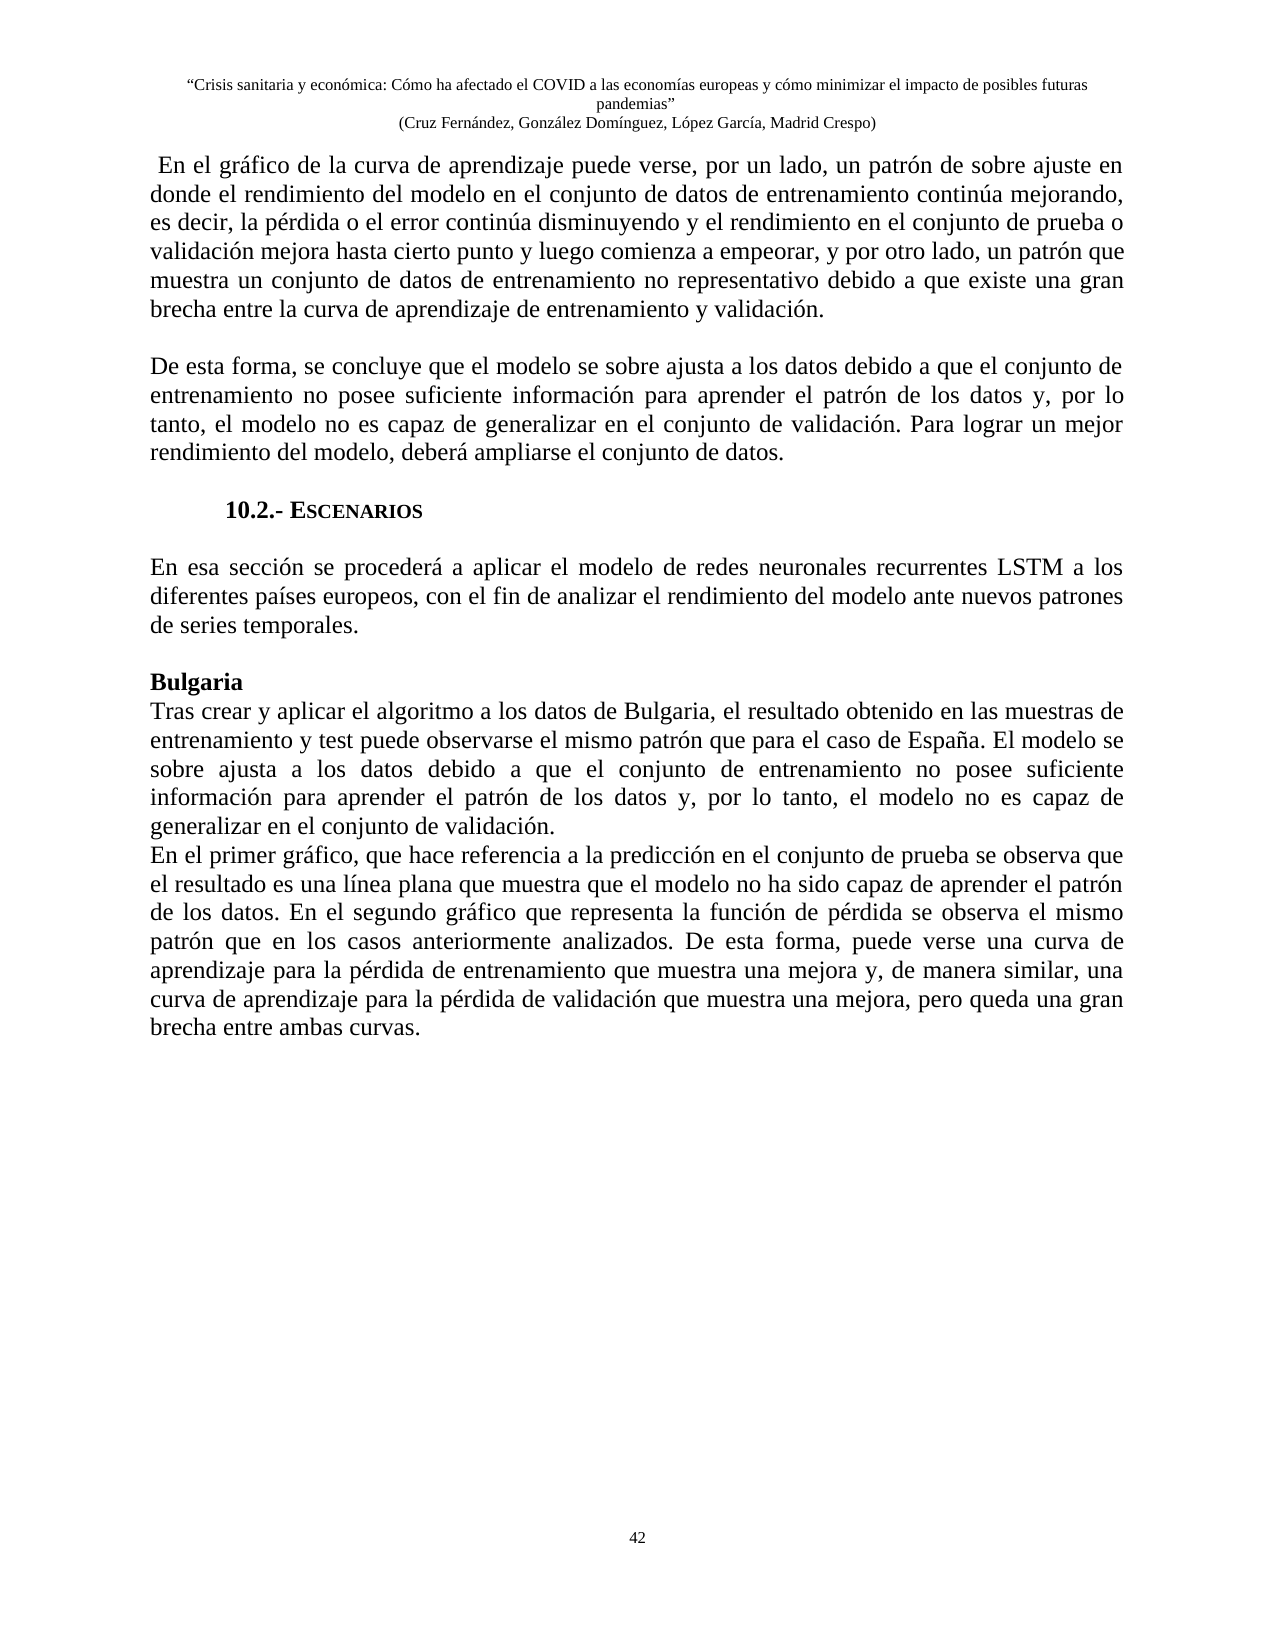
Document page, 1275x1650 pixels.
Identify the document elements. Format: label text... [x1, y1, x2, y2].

text En el gráfico de la curva de aprendizaje puede verse, por un lado, un patrón de sobre ajuste en donde el rendimiento del modelo en el conjunto de datos de entrenamiento continúa mejorando, es decir, la pérdida o el error continúa disminuyendo y el rendimiento en el conjunto de prueba o validación mejora hasta cierto punto y luego comienza a empeorar, y por otro lado, un patrón que muestra un conjunto de datos de entrenamiento no representativo debido a que existe una gran brecha entre la curva de aprendizaje de entrenamiento y validación. [150, 150, 1125, 322]
text En el primer gráfico, que hace referencia a la predicción en el conjunto de prueba se observa que el resultado es una línea plana que muestra que el modelo no ha sido capaz de aprender el patrón de los datos. En el segundo gráfico que representa la función de pérdida se observa el mismo patrón que en los casos anteriormente analizados. De esta forma, puede verse una curva de aprendizaje para la pérdida de entrenamiento que muestra una mejora y, de manera similar, una curva de aprendizaje para la pérdida de validación que muestra una mejora, pero queda una gran brecha entre ambas curvas. [150, 840, 1125, 1041]
text Bulgaria [150, 667, 1125, 696]
text Tras crear y aplicar el algoritmo a los datos de Bulgaria, el resultado obtenido en las muestras de entrenamiento y test puede observarse el mismo patrón que para el caso de España. El modelo se sobre ajusta a los datos debido a que el conjunto de entrenamiento no posee suficiente información para aprender el patrón de los datos y, por lo tanto, el modelo no es capaz de generalizar en el conjunto de validación. [150, 696, 1125, 840]
text 10.2.- Escenarios [150, 495, 1125, 524]
text En esa sección se procederá a aplicar el modelo de redes neuronales recurrentes LSTM a los diferentes países europeos, con el fin de analizar el rendimiento del modelo ante nuevos patrones de series temporales. [150, 552, 1125, 639]
text De esta forma, se concluye que el modelo se sobre ajusta a los datos debido a que el conjunto de entrenamiento no posee suficiente información para aprender el patrón de los datos y, por lo tanto, el modelo no es capaz de generalizar en el conjunto de validación. Para lograr un mejor rendimiento del modelo, deberá ampliarse el conjunto de datos. [150, 351, 1125, 466]
